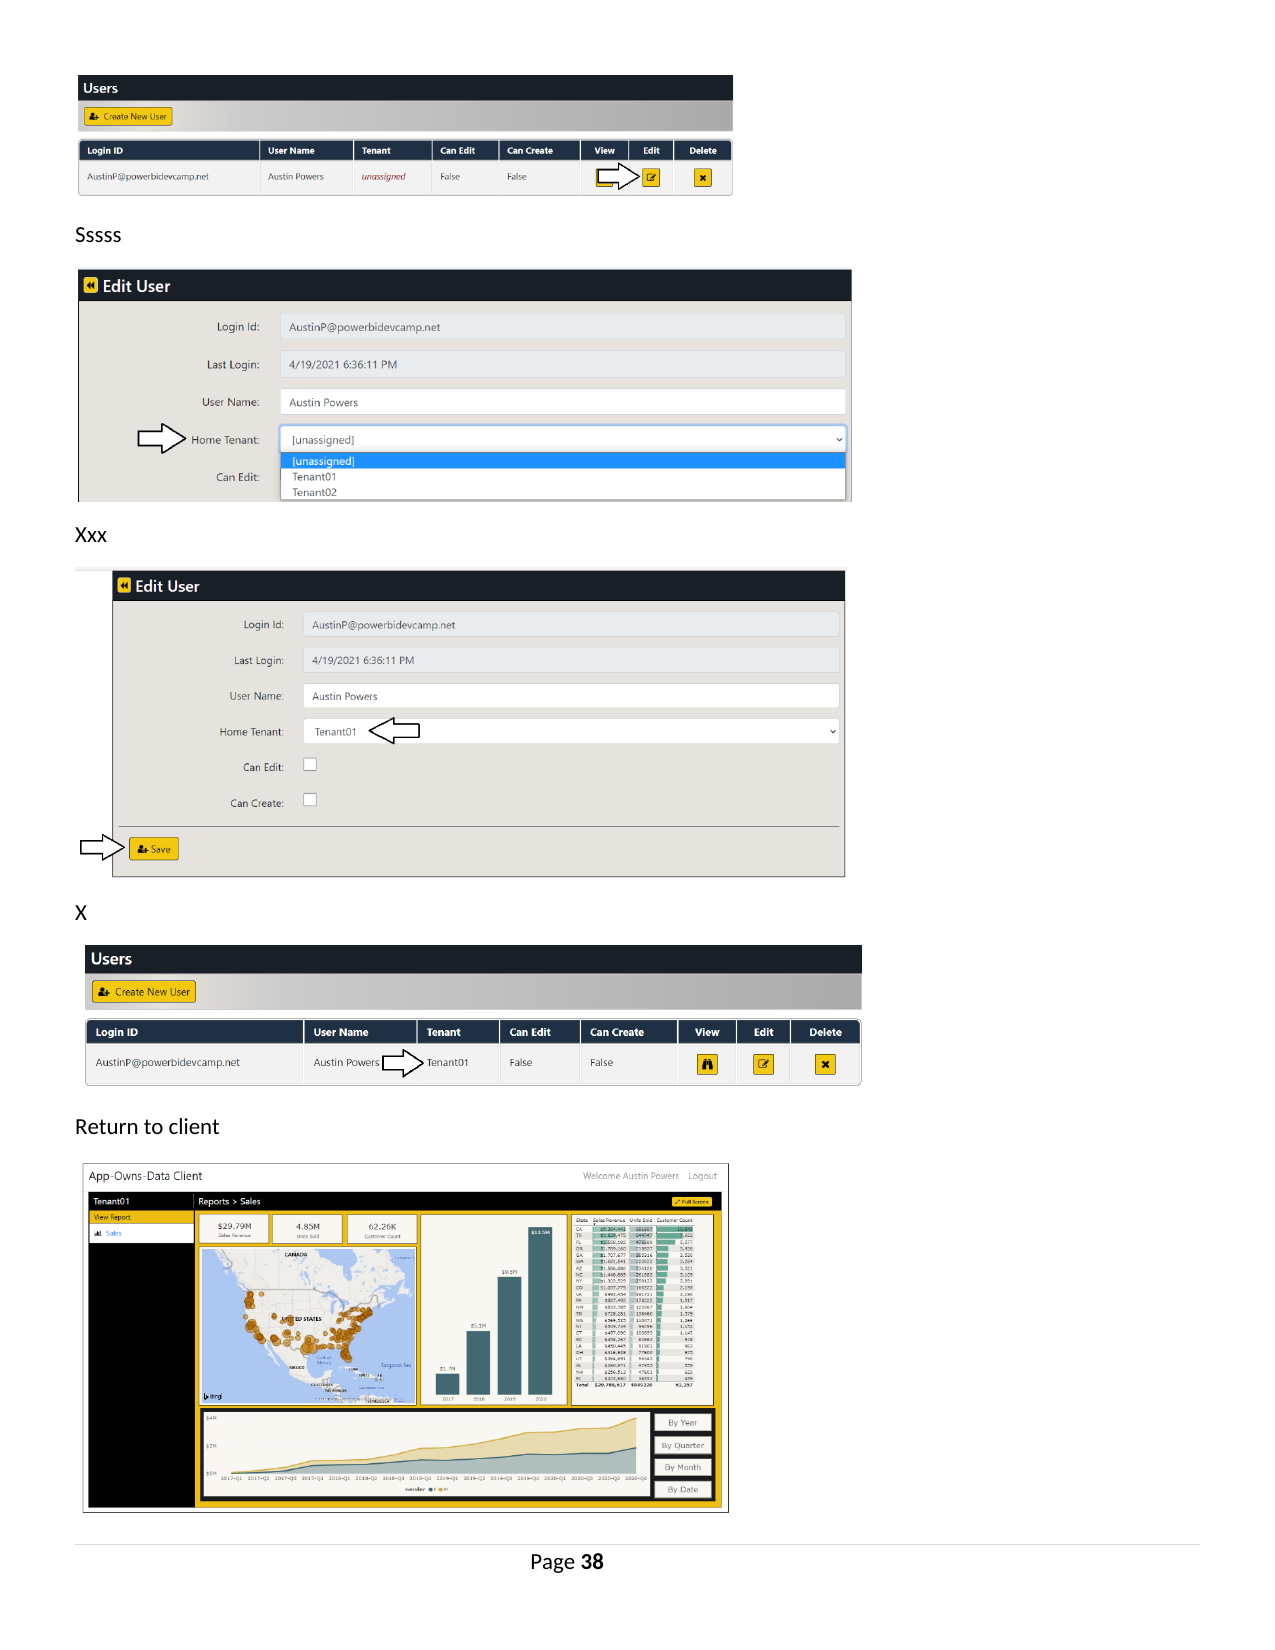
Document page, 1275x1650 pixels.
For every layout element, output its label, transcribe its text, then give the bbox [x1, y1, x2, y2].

text Return to client [75, 1112, 1200, 1140]
picture [75, 1159, 734, 1516]
picture [75, 75, 738, 202]
picture [75, 267, 852, 502]
text Xxx [75, 521, 1200, 548]
text X [75, 898, 1200, 927]
picture [75, 567, 848, 880]
picture [75, 945, 869, 1094]
text Sssss [75, 220, 1200, 248]
